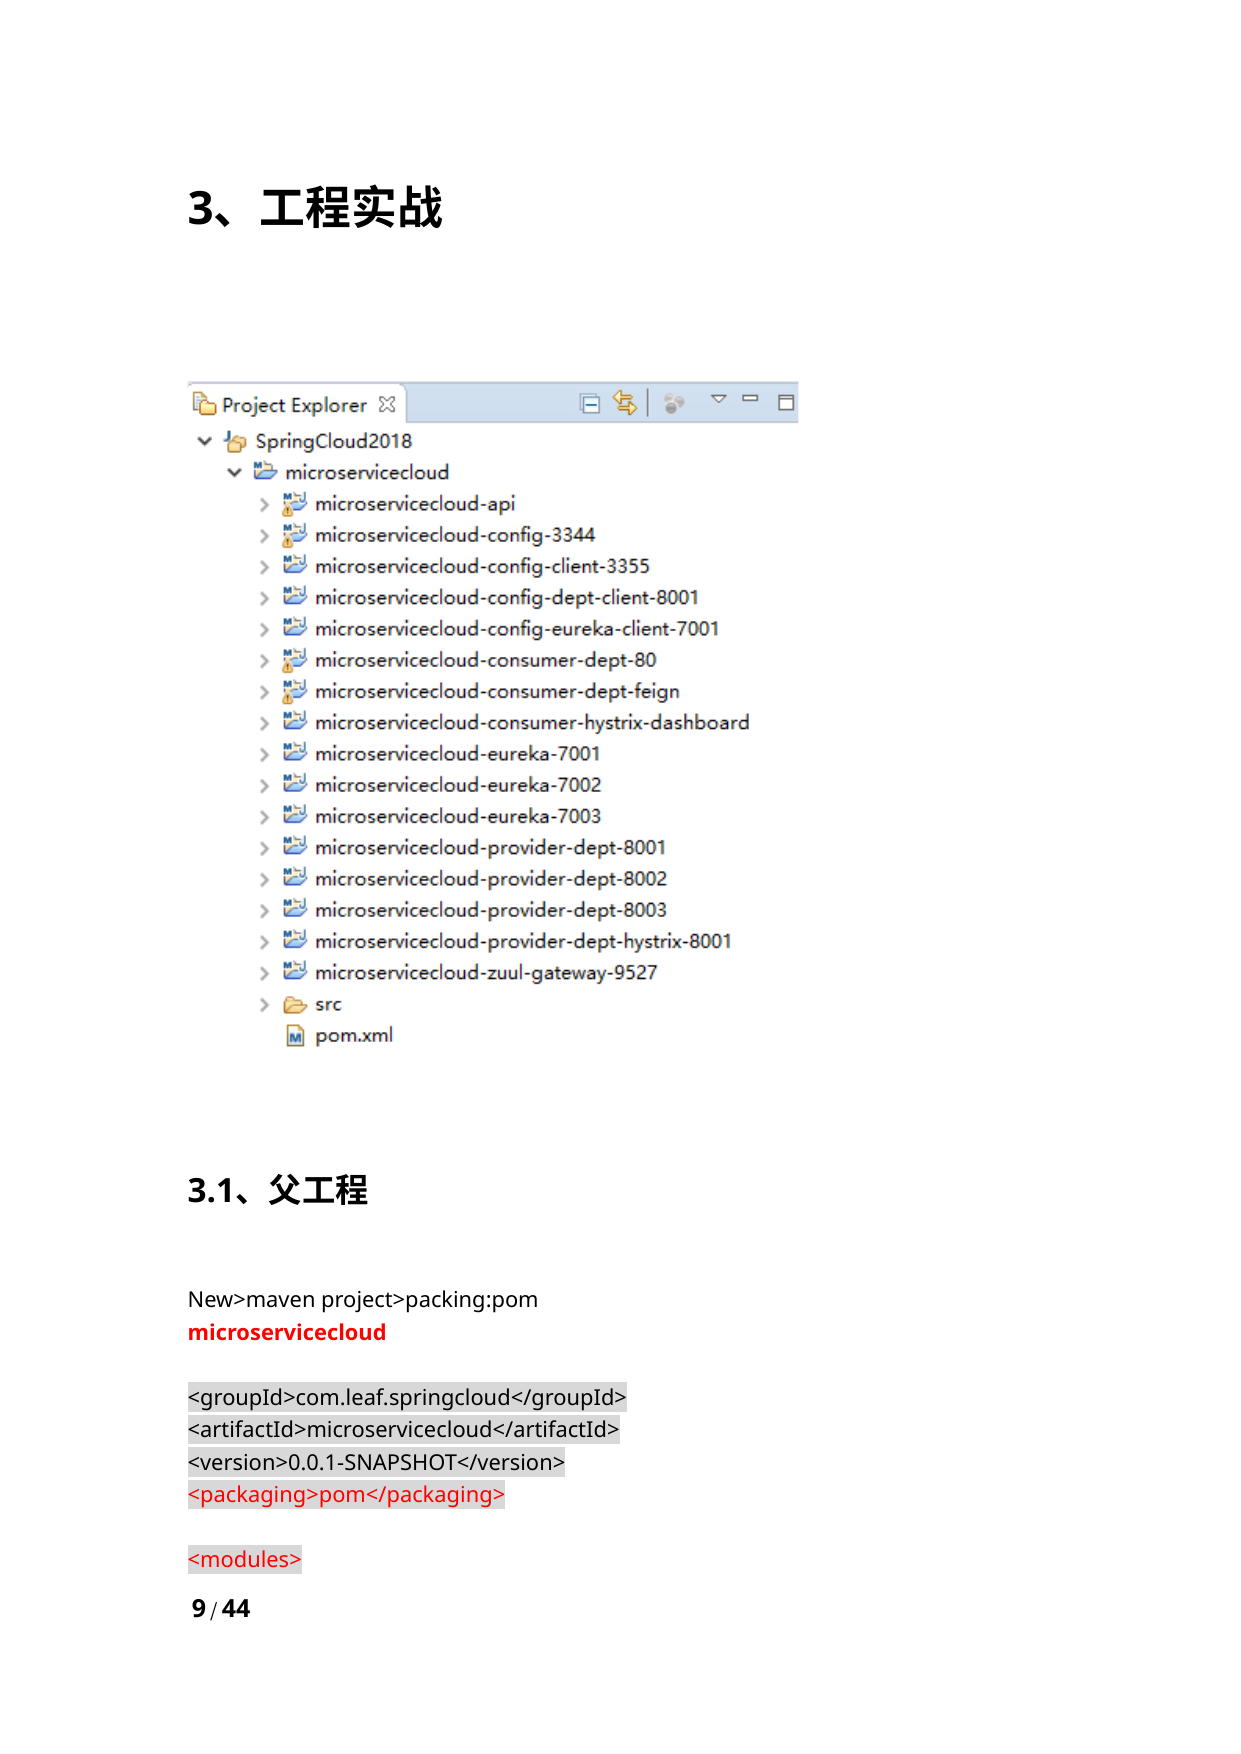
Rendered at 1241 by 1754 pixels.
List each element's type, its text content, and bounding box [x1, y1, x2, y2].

text <groupId>com.leaf.springcloud</groupId> [187, 1381, 1053, 1413]
text <packaging>pom</packaging> [187, 1478, 1053, 1511]
subtitle 3、工程实战 [187, 156, 1053, 253]
picture [187, 381, 799, 1067]
text <version>0.0.1-SNAPSHOT</version> [187, 1446, 1053, 1478]
subtitle 3.1、父工程 [187, 1156, 1053, 1221]
text <artifactId>microservicecloud</artifactId> [187, 1413, 1053, 1446]
text New>maven project>packing:pom [187, 1283, 1053, 1316]
text microservicecloud [187, 1316, 1053, 1348]
text <modules> [187, 1543, 1053, 1576]
